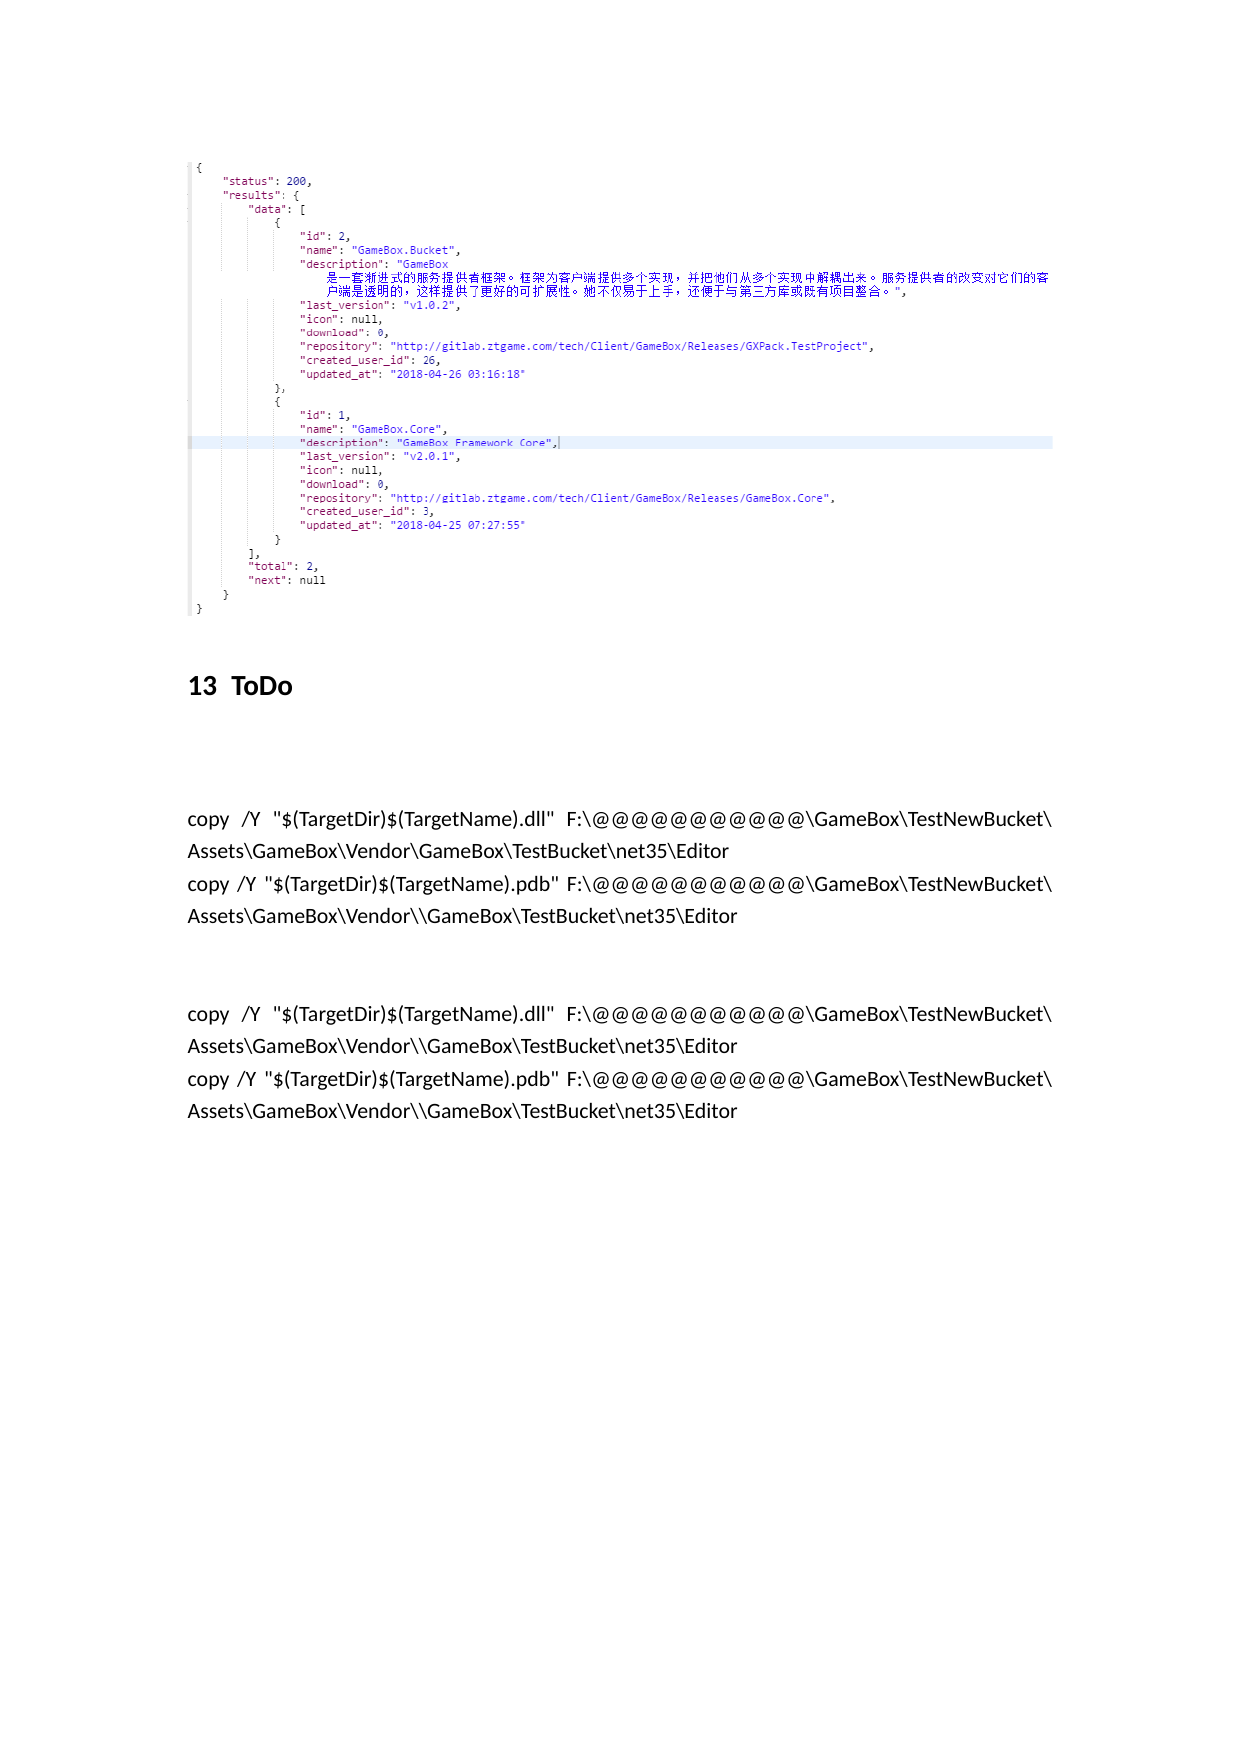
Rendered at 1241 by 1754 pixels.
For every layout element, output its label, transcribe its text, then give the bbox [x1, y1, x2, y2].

text copy /Y "$(TargetDir)$(TargetName).dll" F:\@@@@@@@@@@@\GameBox\TestNewBucket\Assets\GameBox\Vendor\GameBox\TestBucket\net35\Editor [187, 802, 1053, 867]
subtitle ToDo [187, 652, 1053, 717]
text copy /Y "$(TargetDir)$(TargetName).pdb" F:\@@@@@@@@@@@\GameBox\TestNewBucket\Assets\GameBox\Vendor\\GameBox\TestBucket\net35\Editor [187, 867, 1053, 932]
picture [187, 162, 1053, 616]
text copy /Y "$(TargetDir)$(TargetName).pdb" F:\@@@@@@@@@@@\GameBox\TestNewBucket\Assets\GameBox\Vendor\\GameBox\TestBucket\net35\Editor [187, 1062, 1053, 1127]
text copy /Y "$(TargetDir)$(TargetName).dll" F:\@@@@@@@@@@@\GameBox\TestNewBucket\Assets\GameBox\Vendor\\GameBox\TestBucket\net35\Editor [187, 997, 1053, 1062]
